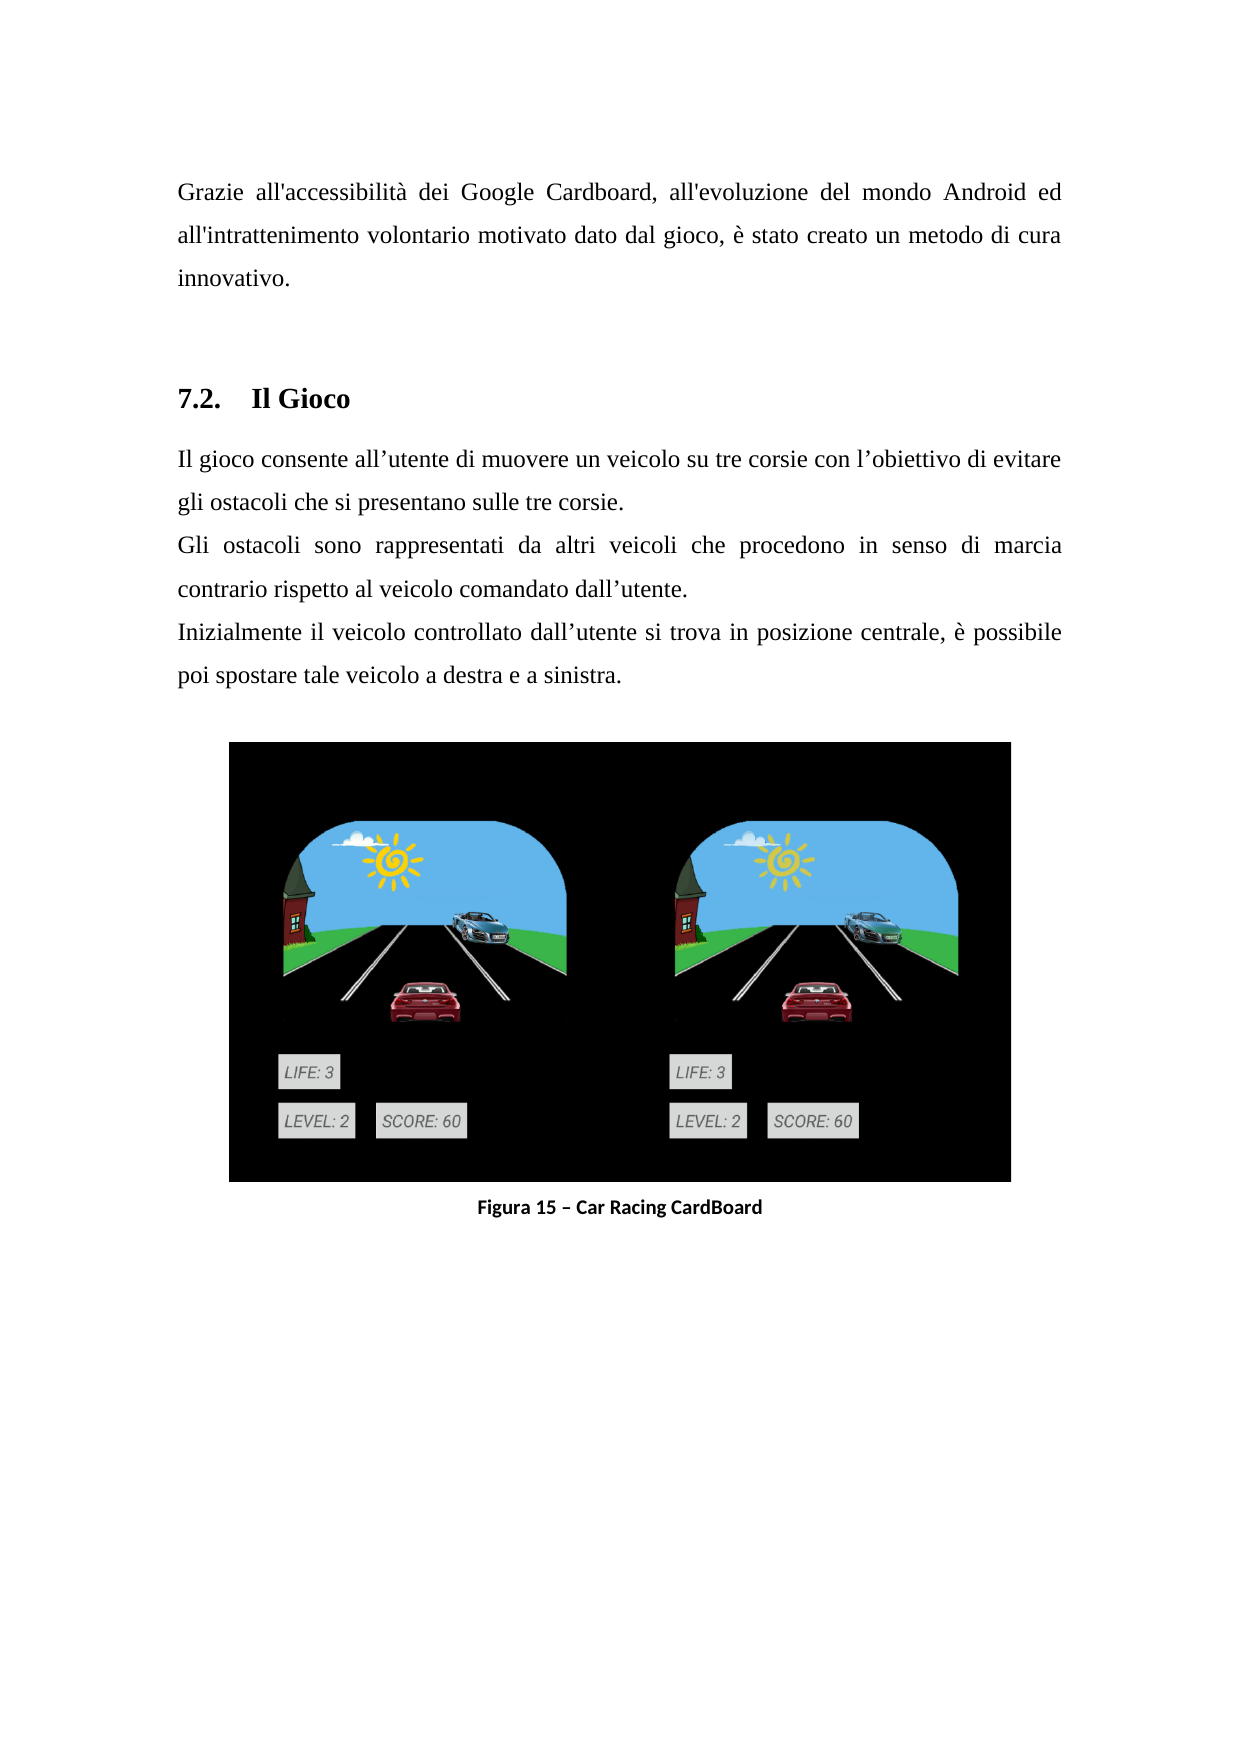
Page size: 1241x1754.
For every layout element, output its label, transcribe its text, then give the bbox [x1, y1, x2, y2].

text Il gioco consente all’utente di muovere un veicolo su tre corsie con l’obiettivo di evitare gli ostacoli che si presentano sulle tre corsie. [177, 444, 1063, 516]
text Figura 15 – Car Racing CardBoard [177, 1194, 1063, 1220]
text Gli ostacoli sono rappresentati da altri veicoli che procedono in senso di marcia contrario rispetto al veicolo comandato dall’utente. [177, 531, 1063, 602]
text Il Gioco [177, 382, 1063, 415]
text Grazie all'accessibilità dei Google Cardboard, all'evoluzione del mondo Android ed all'intrattenimento volontario motivato dato dal gioco, è stato creato un metodo di cura innovativo. [177, 177, 1063, 292]
text Inizialmente il veicolo controllato dall’utente si trova in posizione centrale, è possibile poi spostare tale veicolo a destra e a sinistra. [177, 617, 1063, 689]
picture [229, 742, 1012, 1182]
